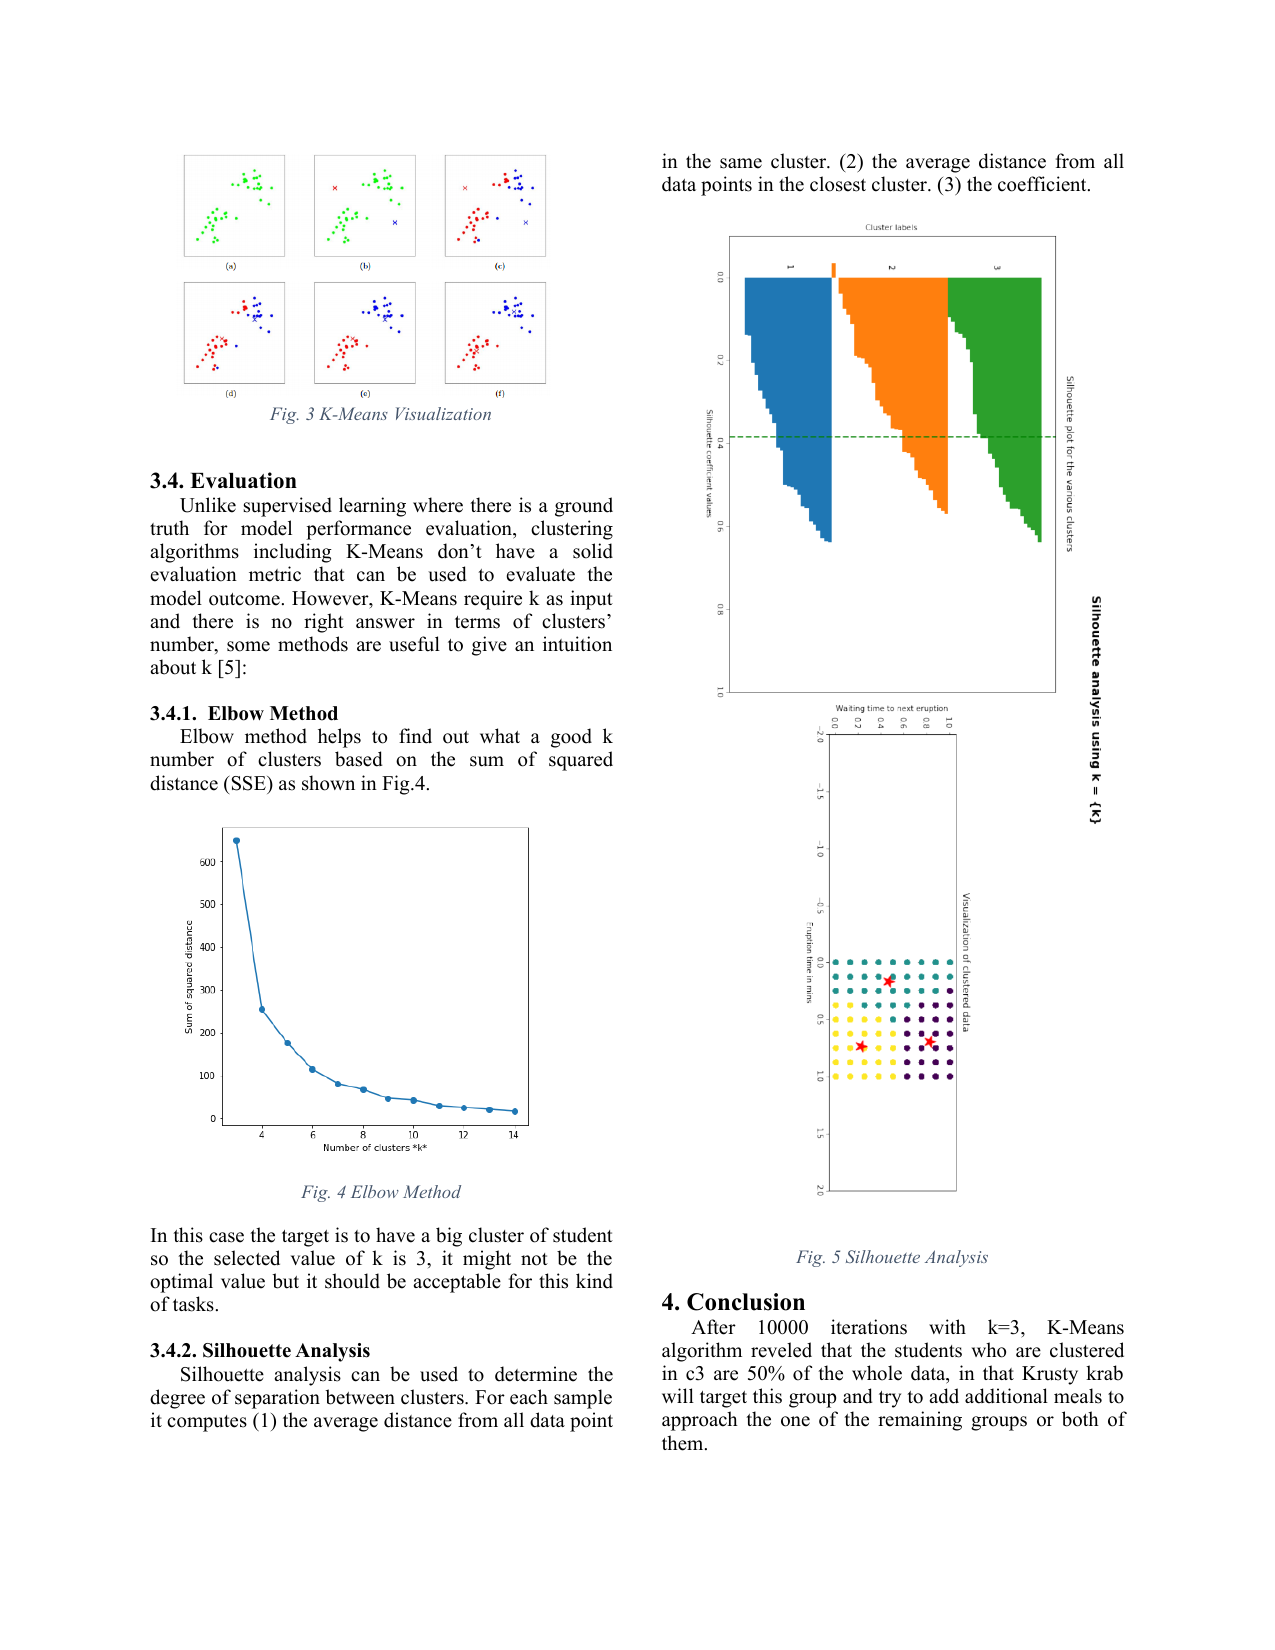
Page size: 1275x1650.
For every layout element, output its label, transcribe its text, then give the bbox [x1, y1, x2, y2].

picture [175, 150, 552, 404]
picture [179, 817, 537, 1159]
subtitle 3.4. Evaluation [150, 468, 613, 494]
text Unlike supervised learning where there is a ground truth for model performance evaluation, clustering algorithms including K-Means don’t have a solid evaluation metric that can be used to evaluate the model outcome. However, K-Means require k as input and there is no right answer in terms of clusters’ number, some methods are useful to give an intuition about k [5]: [150, 494, 613, 679]
text Elbow method helps to find out what a good k number of clusters based on the sum of squared distance (SSE) as shown in Fig.4. [150, 725, 613, 794]
subtitle 4. Conclusion [661, 1288, 1125, 1316]
text In this case the target is to have a big cluster of student so the selected value of k is 3, it might not be the optimal value but it should be acceptable for this kind of tasks. [150, 1224, 613, 1316]
text After 10000 iterations with k=3, K-Means algorithm reveled that the students who are clustered in c3 are 50% of the whole data, in that Krusty krab will target this group and try to add additional meals to approach the one of the remaining groups or both of them. [661, 1316, 1125, 1454]
picture [701, 221, 1106, 1200]
subtitle 3.4.1. Elbow Method [150, 702, 613, 725]
text Silhouette analysis can be used to determine the degree of separation between clusters. For each sample it computes (1) the average distance from all data point in the same cluster. (2) the average distance from all data points in the closest cluster. (3) the coefficient. [150, 1362, 613, 1432]
text Fig. 5 Silhouette Analysis [661, 1246, 1125, 1267]
text Fig. 3 K-Means Visualization [150, 404, 613, 424]
text Fig. 4 Elbow Method [150, 1182, 613, 1203]
subtitle 3.4.2. Silhouette Analysis [150, 1339, 613, 1362]
text Silhouette analysis can be used to determine the degree of separation between clusters. For each sample it computes (1) the average distance from all data point in the same cluster. (2) the average distance from all data points in the closest cluster. (3) the coefficient. [661, 150, 1125, 196]
